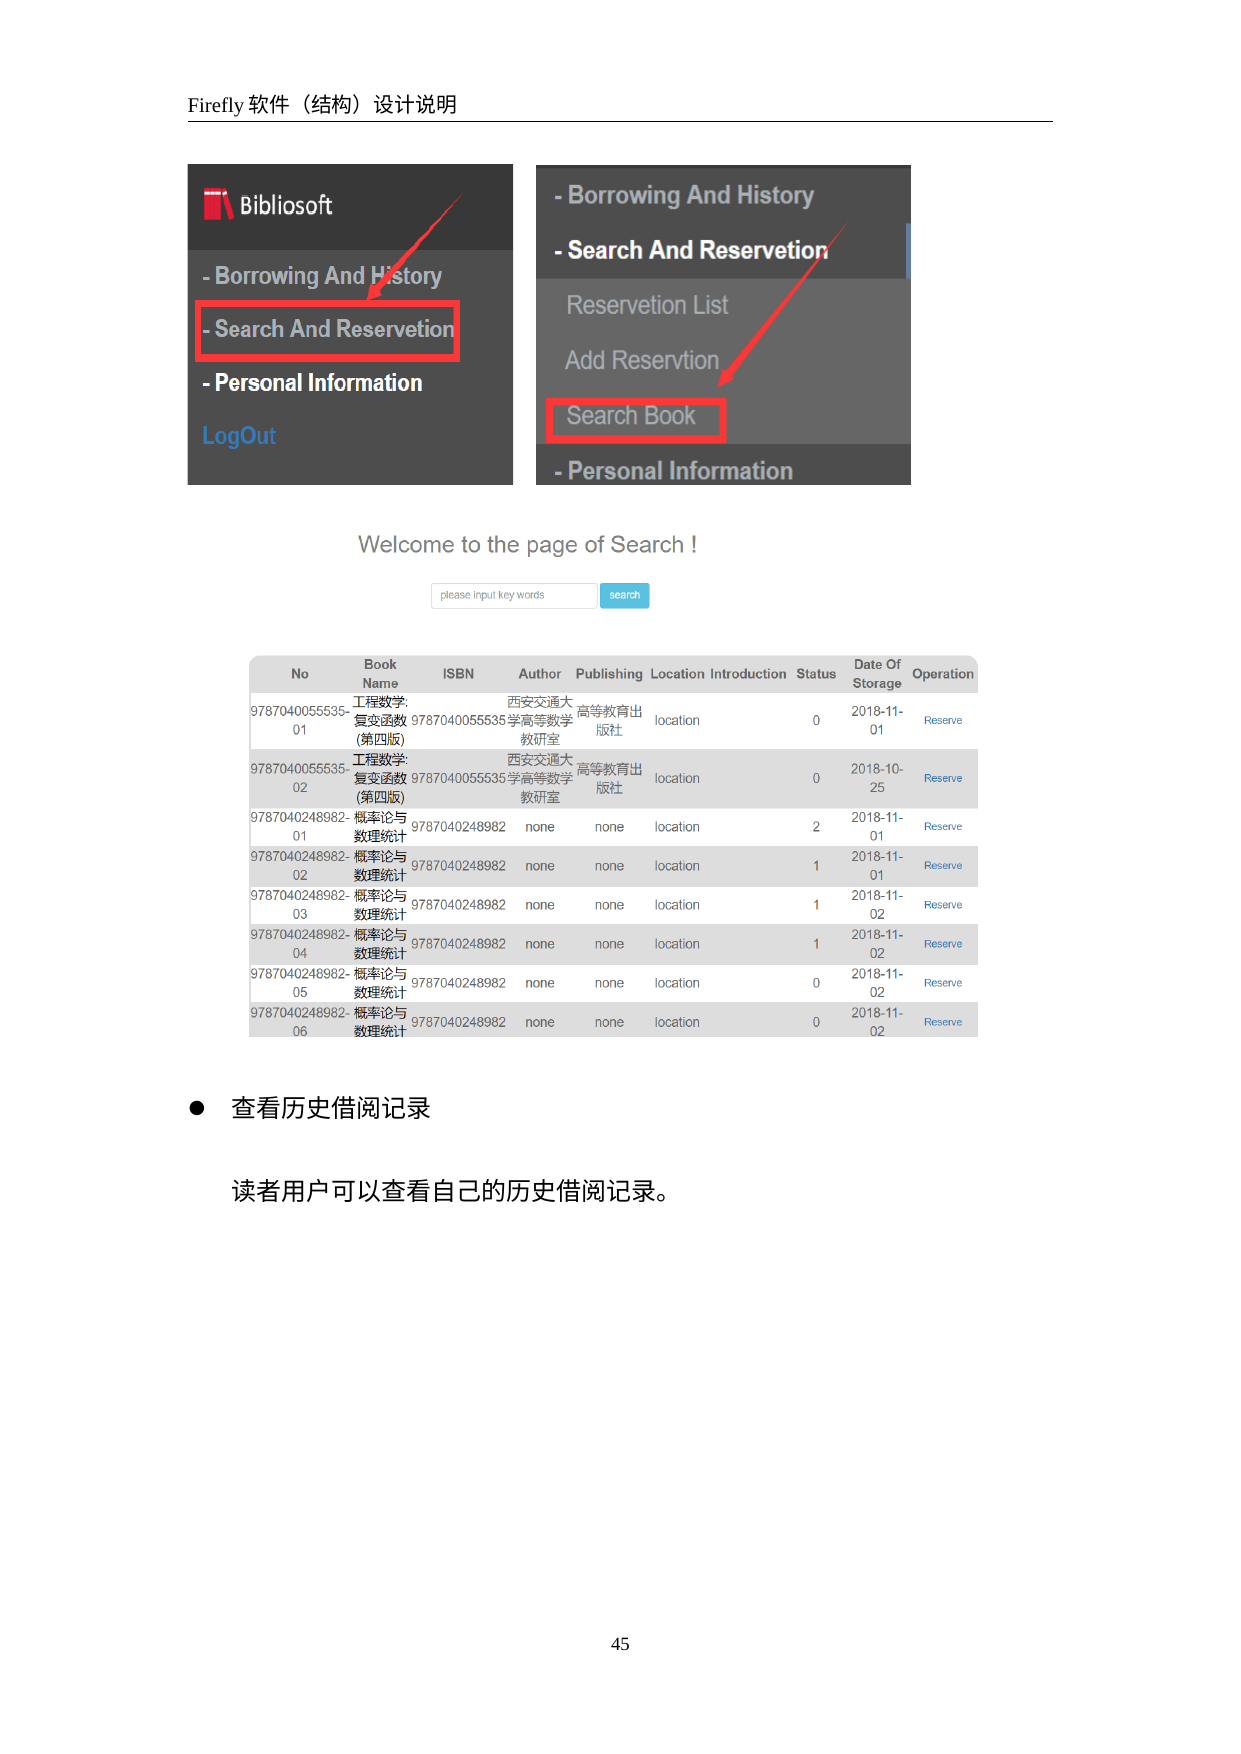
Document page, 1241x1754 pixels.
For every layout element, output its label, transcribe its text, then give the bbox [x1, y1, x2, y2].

list 查看历史借阅记录 [187, 1074, 1053, 1139]
picture [187, 164, 514, 485]
text 读者用户可以查看自己的历史借阅记录。 [187, 1157, 1053, 1222]
picture [536, 165, 912, 485]
picture [187, 506, 1033, 1037]
